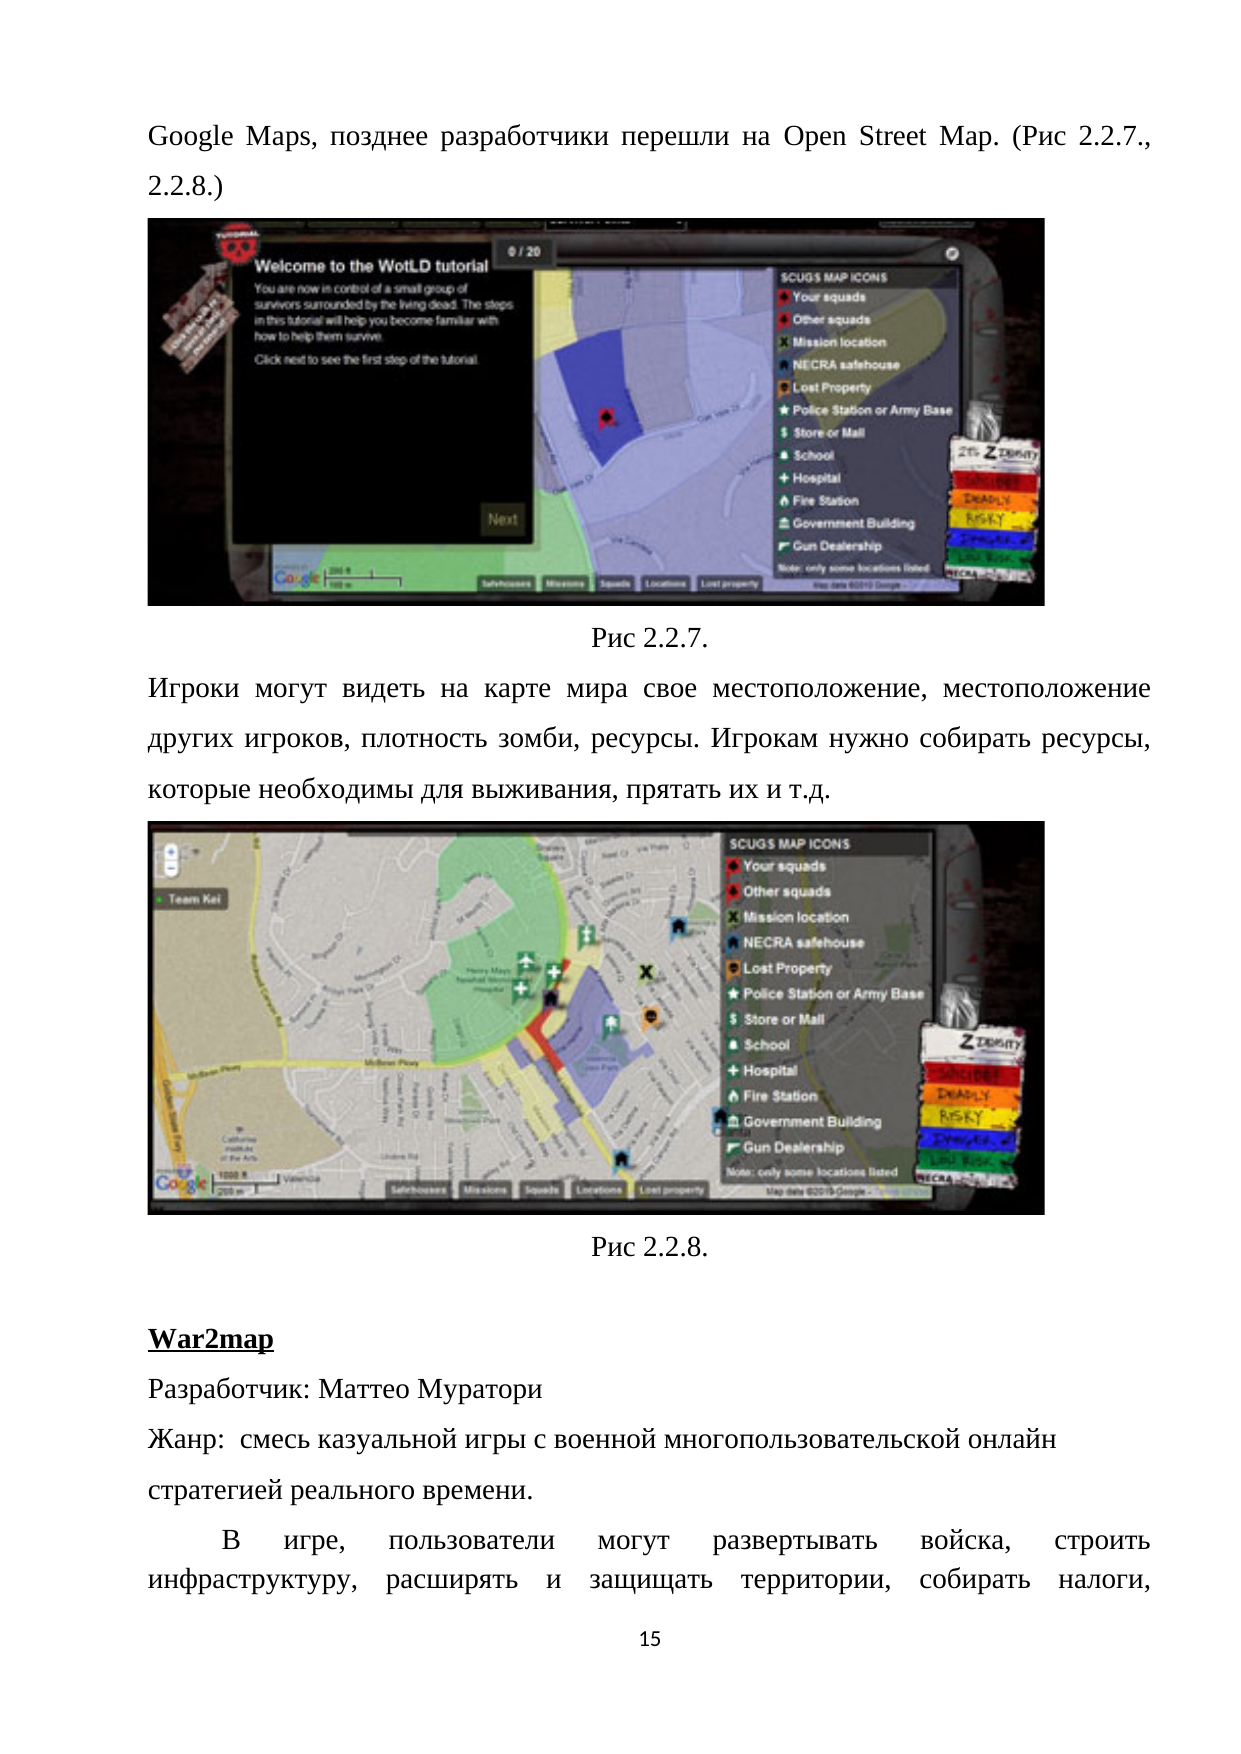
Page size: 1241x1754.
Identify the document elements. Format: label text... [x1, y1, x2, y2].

text Игроки могут видеть на карте мира свое местоположение, местоположение других игроков, плотность зомби, ресурсы. Игрокам нужно собирать ресурсы, которые необходимы для выживания, прятать их и т.д. [148, 670, 1152, 804]
text Жанр: смесь казуальной игры с военной многопользовательской онлайн стратегией реального времени. [148, 1422, 1152, 1505]
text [148, 118, 1152, 202]
text Рис 2.2.7. [148, 620, 1152, 653]
picture [147, 218, 1045, 606]
text Рис 2.2.8. [148, 1229, 1152, 1262]
picture [147, 821, 1045, 1215]
text Разработчик: Маттео Муратори [148, 1371, 1152, 1405]
text War2map [148, 1321, 1152, 1354]
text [148, 1522, 1152, 1594]
